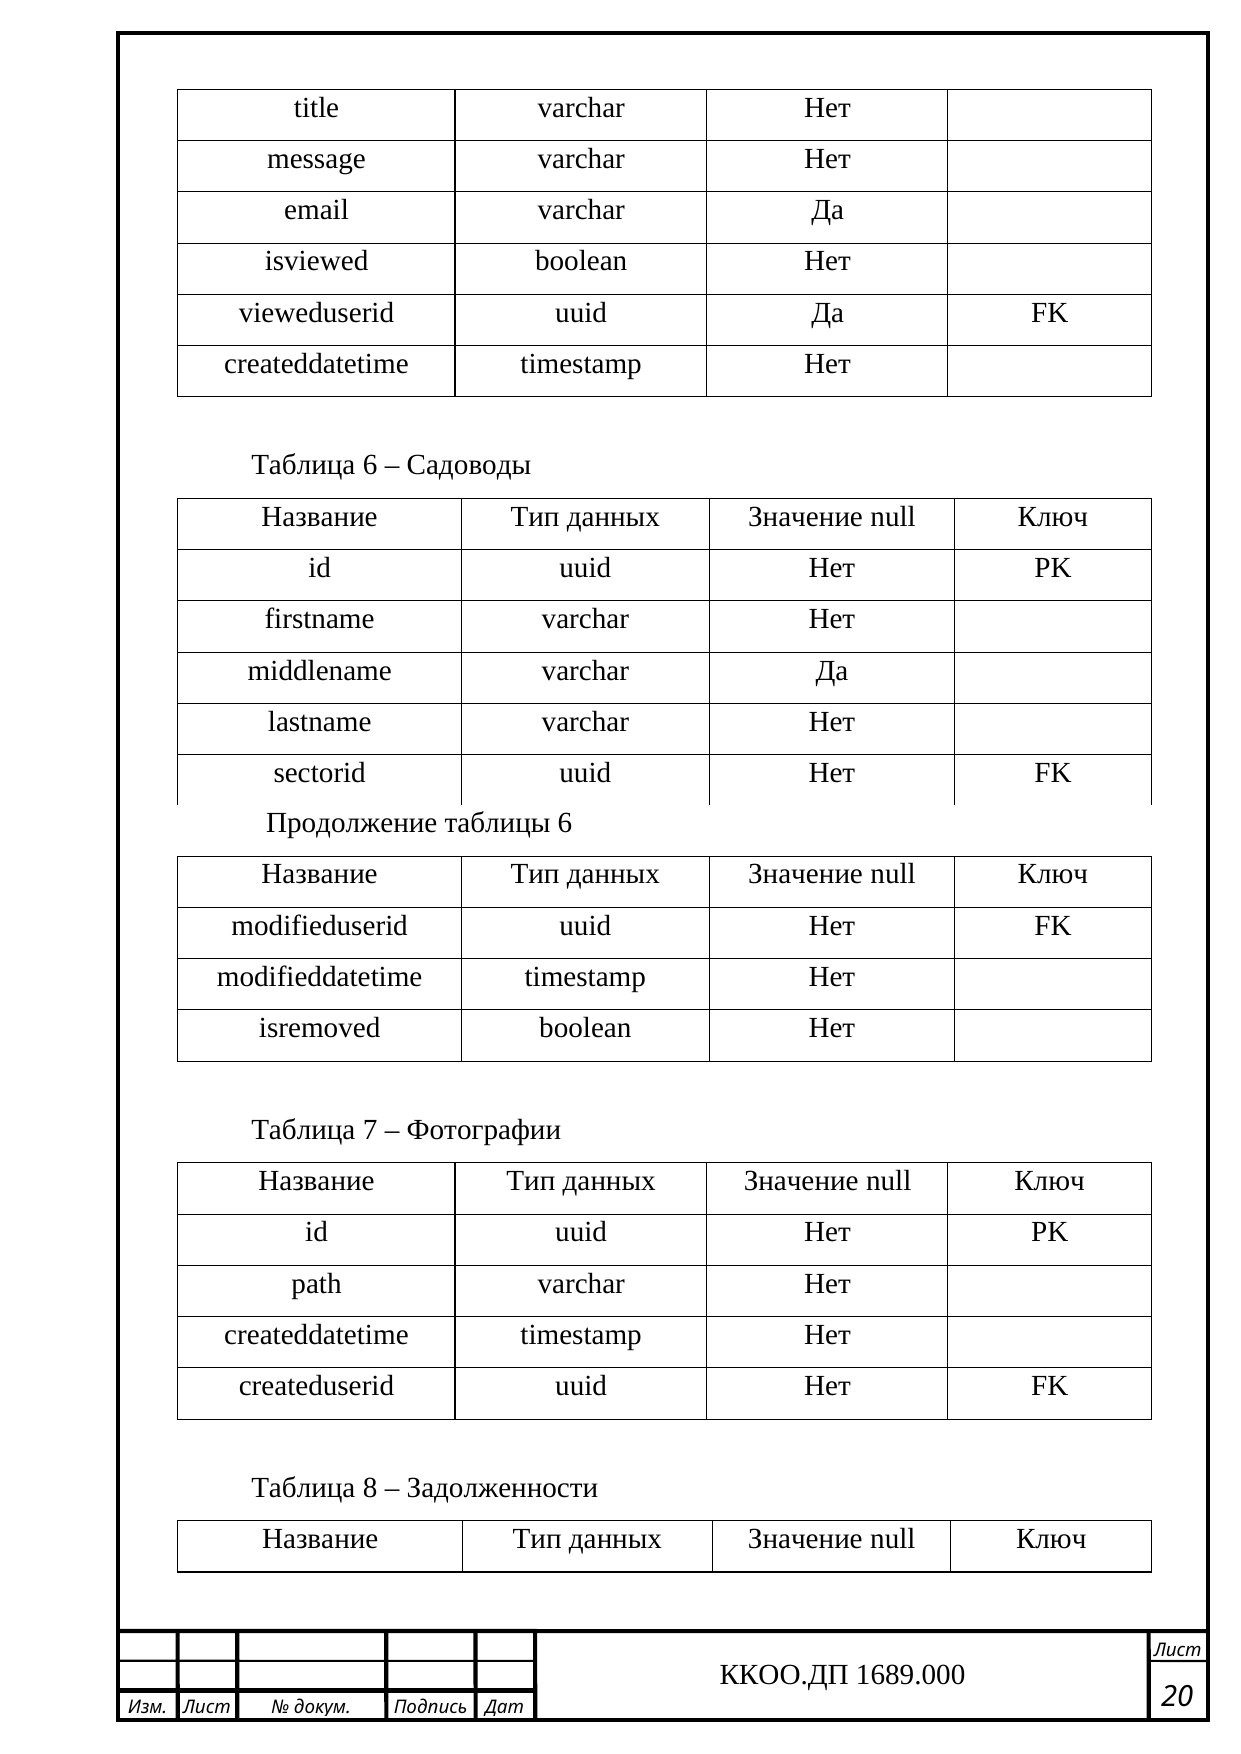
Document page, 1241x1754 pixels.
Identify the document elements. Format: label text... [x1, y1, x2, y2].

table_cell [948, 141, 1151, 191]
table_cell varchar [456, 1266, 706, 1316]
table_cell [955, 704, 1151, 754]
table_cell Нет [707, 1368, 947, 1418]
table_cell boolean [456, 244, 706, 294]
table_cell id [178, 550, 461, 600]
table_cell [955, 601, 1151, 652]
table_cell [948, 244, 1151, 294]
table_cell timestamp [456, 346, 706, 396]
table_cell uuid [462, 550, 709, 600]
table_cell uuid [456, 295, 706, 345]
table_cell Нет [710, 1010, 954, 1061]
table_header Значение null [710, 857, 954, 907]
table_cell Да [707, 192, 947, 242]
table_cell FK [948, 1368, 1151, 1418]
table_header Значение null [710, 499, 954, 549]
table_cell Нет [707, 244, 947, 294]
table_cell firstname [178, 601, 461, 652]
table_cell vieweduserid [178, 295, 454, 345]
table_header Тип данных [456, 1163, 706, 1213]
text Таблица 7 – Фотографии [177, 1112, 1152, 1146]
table_header Ключ [951, 1521, 1151, 1571]
table_cell path [178, 1266, 454, 1316]
table_header Значение null [707, 1163, 947, 1213]
table_cell [948, 90, 1151, 140]
text Таблица 6 – Садоводы [177, 447, 1152, 481]
table_cell Нет [707, 1266, 947, 1316]
table_cell email [178, 192, 454, 242]
table_cell varchar [462, 601, 709, 652]
table_cell Нет [710, 550, 954, 600]
table_cell FK [948, 295, 1151, 345]
table_cell isremoved [178, 1010, 461, 1061]
table_cell FK [955, 908, 1151, 958]
table_cell boolean [462, 1010, 709, 1061]
table_cell [955, 1010, 1151, 1061]
table_cell Нет [707, 90, 947, 140]
table_cell Да [707, 295, 947, 345]
table_cell timestamp [456, 1317, 706, 1367]
table_cell id [178, 1215, 454, 1265]
table_cell uuid [456, 1215, 706, 1265]
table_cell middlename [178, 653, 461, 703]
table_cell varchar [456, 90, 706, 140]
table_header Тип данных [462, 499, 709, 549]
table_header Ключ [948, 1163, 1151, 1213]
table_cell modifieddatetime [178, 959, 461, 1009]
table_cell Нет [707, 346, 947, 396]
table_cell PK [955, 550, 1151, 600]
table_header Название [178, 499, 461, 549]
table_cell PK [948, 1215, 1151, 1265]
table_header Тип данных [463, 1521, 712, 1571]
table_cell createddatetime [178, 1317, 454, 1367]
table_cell createduserid [178, 1368, 454, 1418]
table_header Значение null [713, 1521, 950, 1571]
table_cell Нет [710, 908, 954, 958]
table_cell createddatetime [178, 346, 454, 396]
table_cell message [178, 141, 454, 191]
table_cell Нет [710, 755, 954, 805]
table_header Ключ [955, 857, 1151, 907]
table_header Название [178, 1163, 454, 1213]
table_cell [948, 192, 1151, 242]
table_cell varchar [462, 653, 709, 703]
table_cell modifieduserid [178, 908, 461, 958]
table_cell Да [710, 653, 954, 703]
table_cell [955, 653, 1151, 703]
table_cell Нет [707, 1215, 947, 1265]
table_cell Нет [710, 601, 954, 652]
table_cell timestamp [462, 959, 709, 1009]
table_cell [955, 959, 1151, 1009]
table_cell [948, 346, 1151, 396]
table_header Ключ [955, 499, 1151, 549]
table_cell title [178, 90, 454, 140]
table_cell uuid [462, 755, 709, 805]
table_cell uuid [462, 908, 709, 958]
table_cell isviewed [178, 244, 454, 294]
table_cell lastname [178, 704, 461, 754]
table_cell varchar [456, 192, 706, 242]
table_cell Нет [707, 141, 947, 191]
table_header Тип данных [462, 857, 709, 907]
table_header Название [178, 857, 461, 907]
text Таблица 8 – Задолженности [177, 1470, 1152, 1503]
table_cell [948, 1266, 1151, 1316]
table_cell uuid [456, 1368, 706, 1418]
table_cell [948, 1317, 1151, 1367]
table_cell FK [955, 755, 1151, 805]
text Продолжение таблицы 6 [177, 805, 1152, 839]
table_cell varchar [462, 704, 709, 754]
table_cell varchar [456, 141, 706, 191]
table_cell Нет [710, 959, 954, 1009]
table_header Название [178, 1521, 462, 1571]
table_cell Нет [707, 1317, 947, 1367]
table_cell sectorid [178, 755, 461, 805]
table_cell Нет [710, 704, 954, 754]
